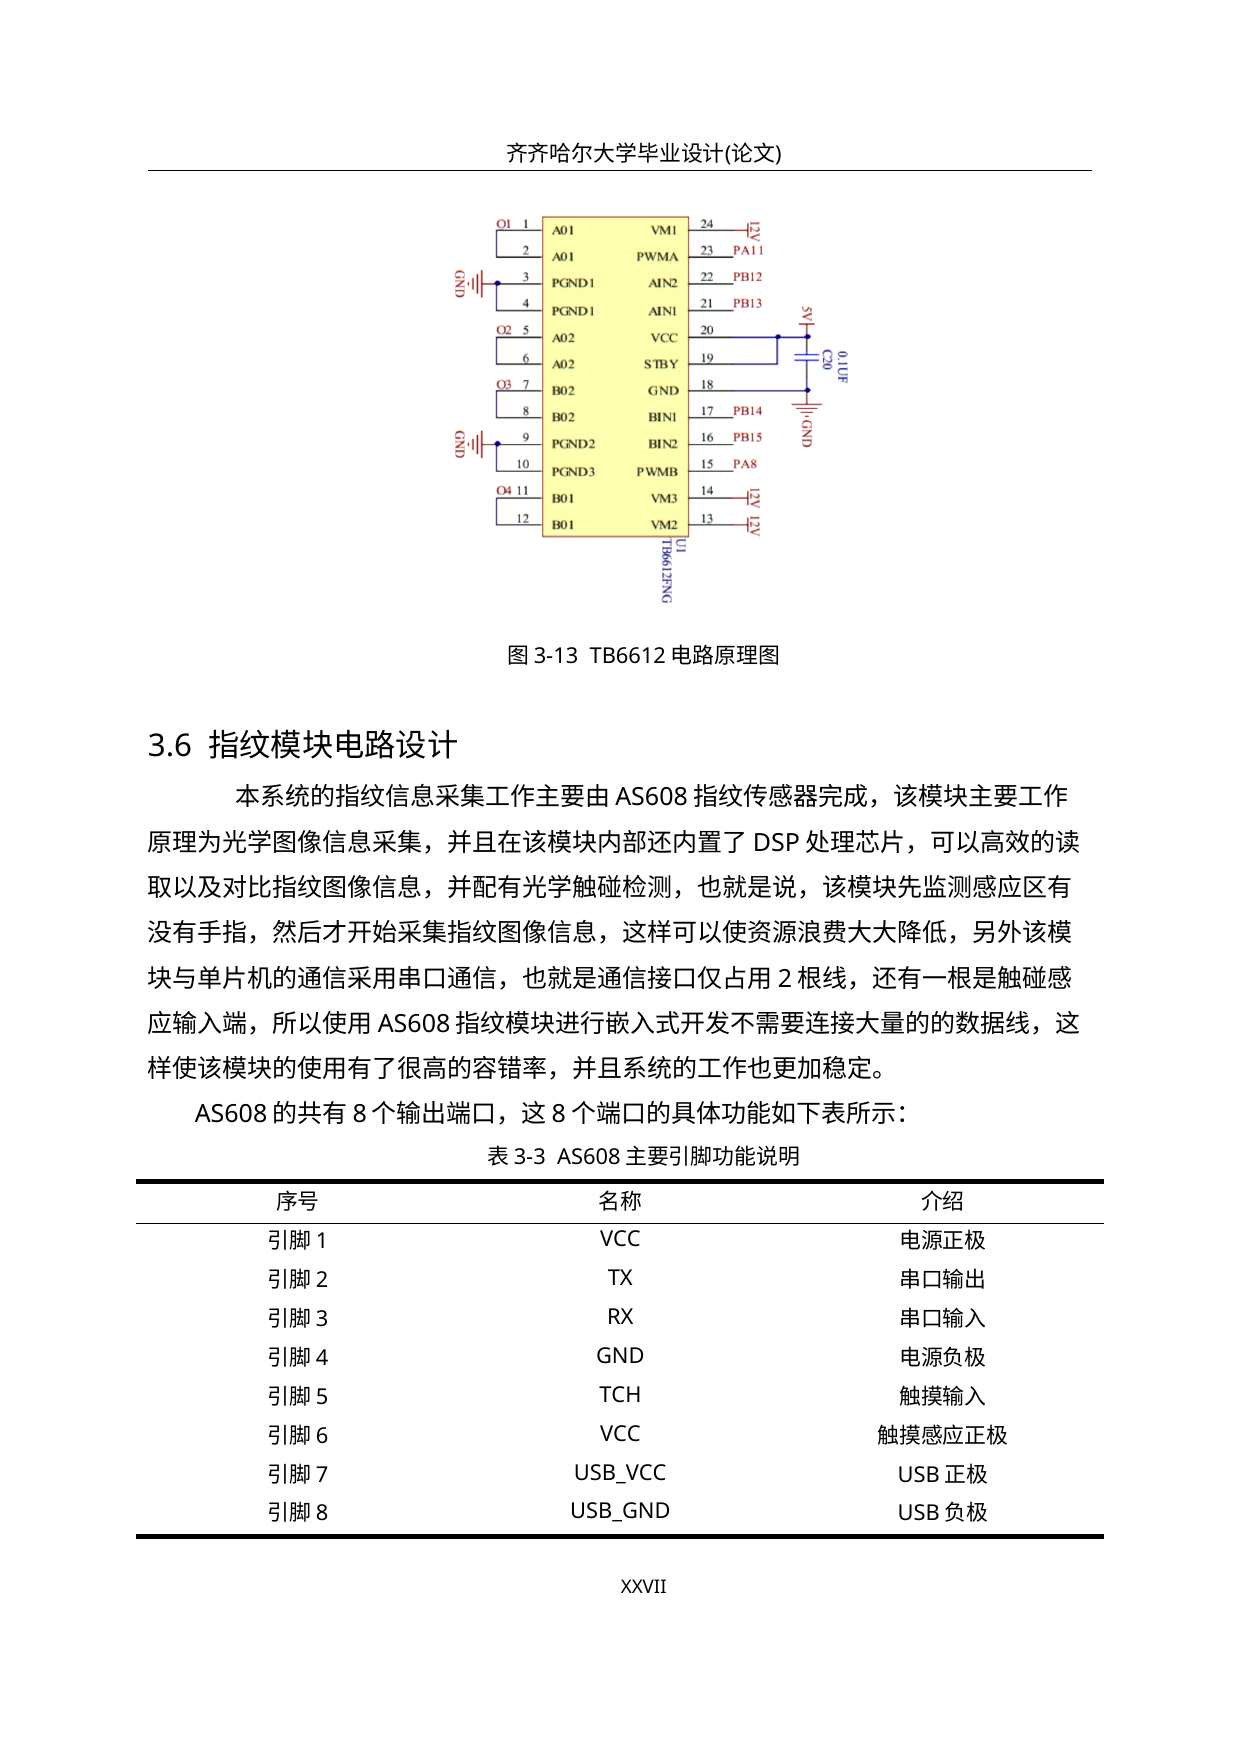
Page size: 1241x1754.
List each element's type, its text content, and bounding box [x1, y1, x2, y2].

table_cell 引脚2 [136, 1262, 459, 1301]
table_cell RX [459, 1301, 781, 1340]
table_cell 串口输入 [781, 1301, 1104, 1340]
table_cell 引脚3 [136, 1301, 459, 1340]
table_cell USB负极 [781, 1495, 1104, 1534]
picture [420, 178, 866, 630]
table_cell 引脚4 [136, 1340, 459, 1379]
table_cell 引脚6 [136, 1418, 459, 1457]
text 图3-13 TB6612电路原理图 [148, 638, 1092, 669]
table_header 序号 [136, 1184, 459, 1222]
table_cell 电源正极 [781, 1224, 1104, 1262]
table_cell 引脚8 [136, 1495, 459, 1534]
table_cell GND [459, 1340, 781, 1379]
table_cell 引脚5 [136, 1379, 459, 1418]
table_cell 引脚1 [136, 1224, 459, 1262]
text 表3-3 AS608主要引脚功能说明 [148, 1139, 1092, 1171]
table_cell 引脚7 [136, 1457, 459, 1495]
table_header 介绍 [781, 1184, 1104, 1222]
table_header 名称 [459, 1184, 781, 1222]
table_cell VCC [459, 1224, 781, 1262]
text 本系统的指纹信息采集工作主要由AS608指纹传感器完成，该模块主要工作原理为光学图像信息采集，并且在该模块内部还内置了DSP处理芯片，可以高效的读取以及对比指纹图像信息，并配有光学触碰检测，也就是说，该模块先监测感应区有没有手指，然后才开始采集指纹图像信息，这样可以使资源浪费大大降低，另外该模块与单片机的通信采用串口通信，也就是通信接口仅占用2根线，还有一根是触碰感应输入端，所以使用AS608指纹模块进行嵌入式开发不需要连接大量的的数据线，这样使该模块的使用有了很高的容错率，并且系统的工作也更加稳定。 [148, 777, 1092, 1085]
table_cell 电源负极 [781, 1340, 1104, 1379]
text AS608的共有8个输出端口，这8个端口的具体功能如下表所示： [148, 1094, 1092, 1130]
table_cell USB_VCC [459, 1457, 781, 1495]
table_cell USB_GND [459, 1495, 781, 1534]
table_cell 串口输出 [781, 1262, 1104, 1301]
table_cell VCC [459, 1418, 781, 1457]
table_cell TCH [459, 1379, 781, 1418]
subtitle 3.6 指纹模块电路设计 [148, 720, 1067, 765]
table_cell 触摸感应正极 [781, 1418, 1104, 1457]
table_cell TX [459, 1262, 781, 1301]
table_cell USB正极 [781, 1457, 1104, 1495]
table_cell 触摸输入 [781, 1379, 1104, 1418]
